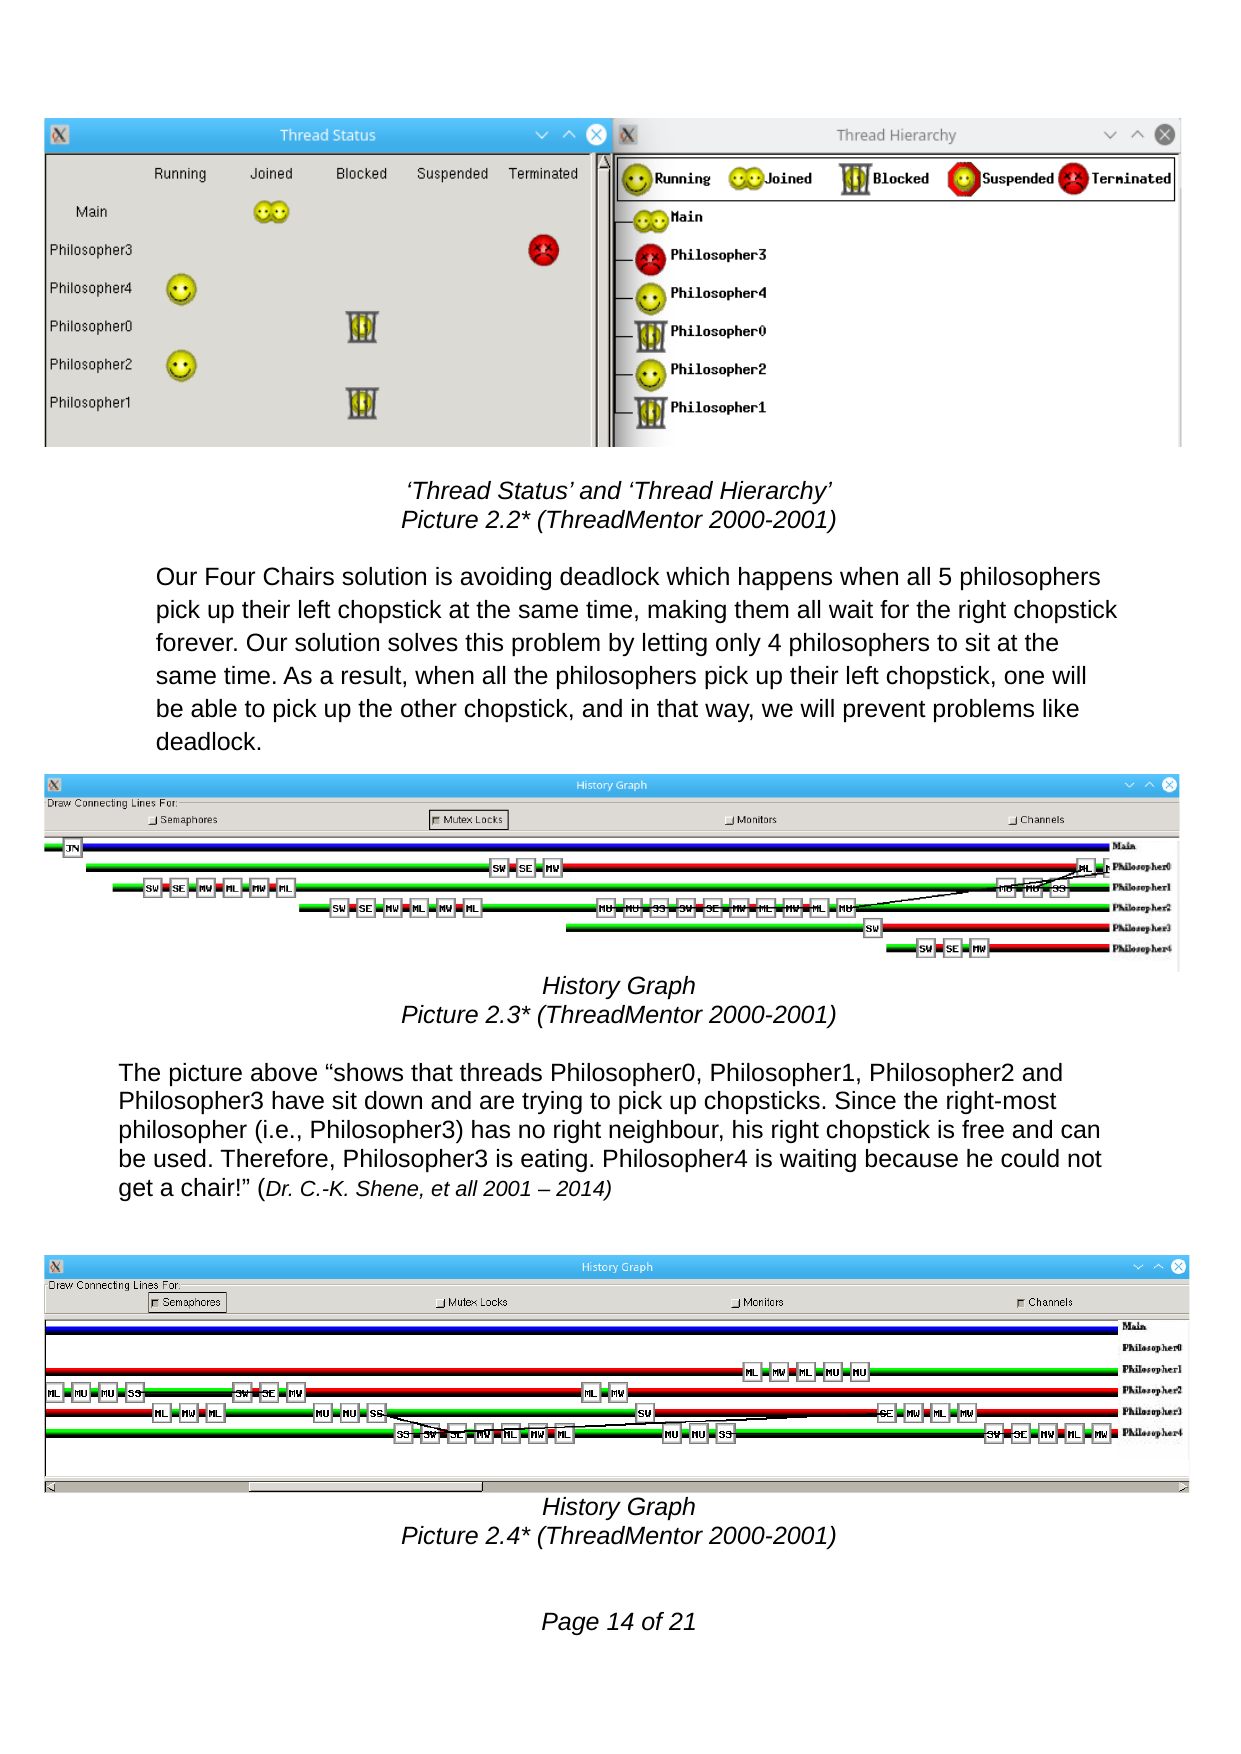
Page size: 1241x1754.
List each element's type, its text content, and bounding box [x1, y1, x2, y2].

text ‘Thread Status’ and ‘Thread Hierarchy’ [118, 476, 1122, 504]
text Picture 2.2* (ThreadMentor 2000-2001) [118, 504, 1122, 533]
text Picture 2.4* (ThreadMentor 2000-2001) [118, 1521, 1122, 1550]
picture [44, 774, 1180, 972]
text History Graph [118, 972, 1122, 1000]
text Picture 2.3* (ThreadMentor 2000-2001) [118, 1000, 1122, 1029]
text Our Four Chairs solution is avoiding deadlock which happens when all 5 philosophers pick up their left chopstick at the same time, making them all wait for the right chopstick forever. Our solution solves this problem by letting only 4 philosophers to sit at the same time. As a result, when all the philosophers pick up their left chopstick, one will be able to pick up the other chopstick, and in that way, we will prevent problems like deadlock. [156, 562, 1122, 756]
text History Graph [118, 1493, 1122, 1521]
picture [44, 1255, 1190, 1493]
text The picture above “shows that threads Philosopher0, Philosopher1, Philosopher2 and Philosopher3 have sit down and are trying to pick up chopsticks. Since the right-most philosopher (i.e., Philosopher3) has no right neighbour, his right chopstick is free and can be used. Therefore, Philosopher3 is eating. Philosopher4 is waiting because he could not get a chair!” (Dr. C.-K. Shene, et all 2001 – 2014) [118, 1058, 1122, 1201]
picture [44, 118, 1182, 447]
